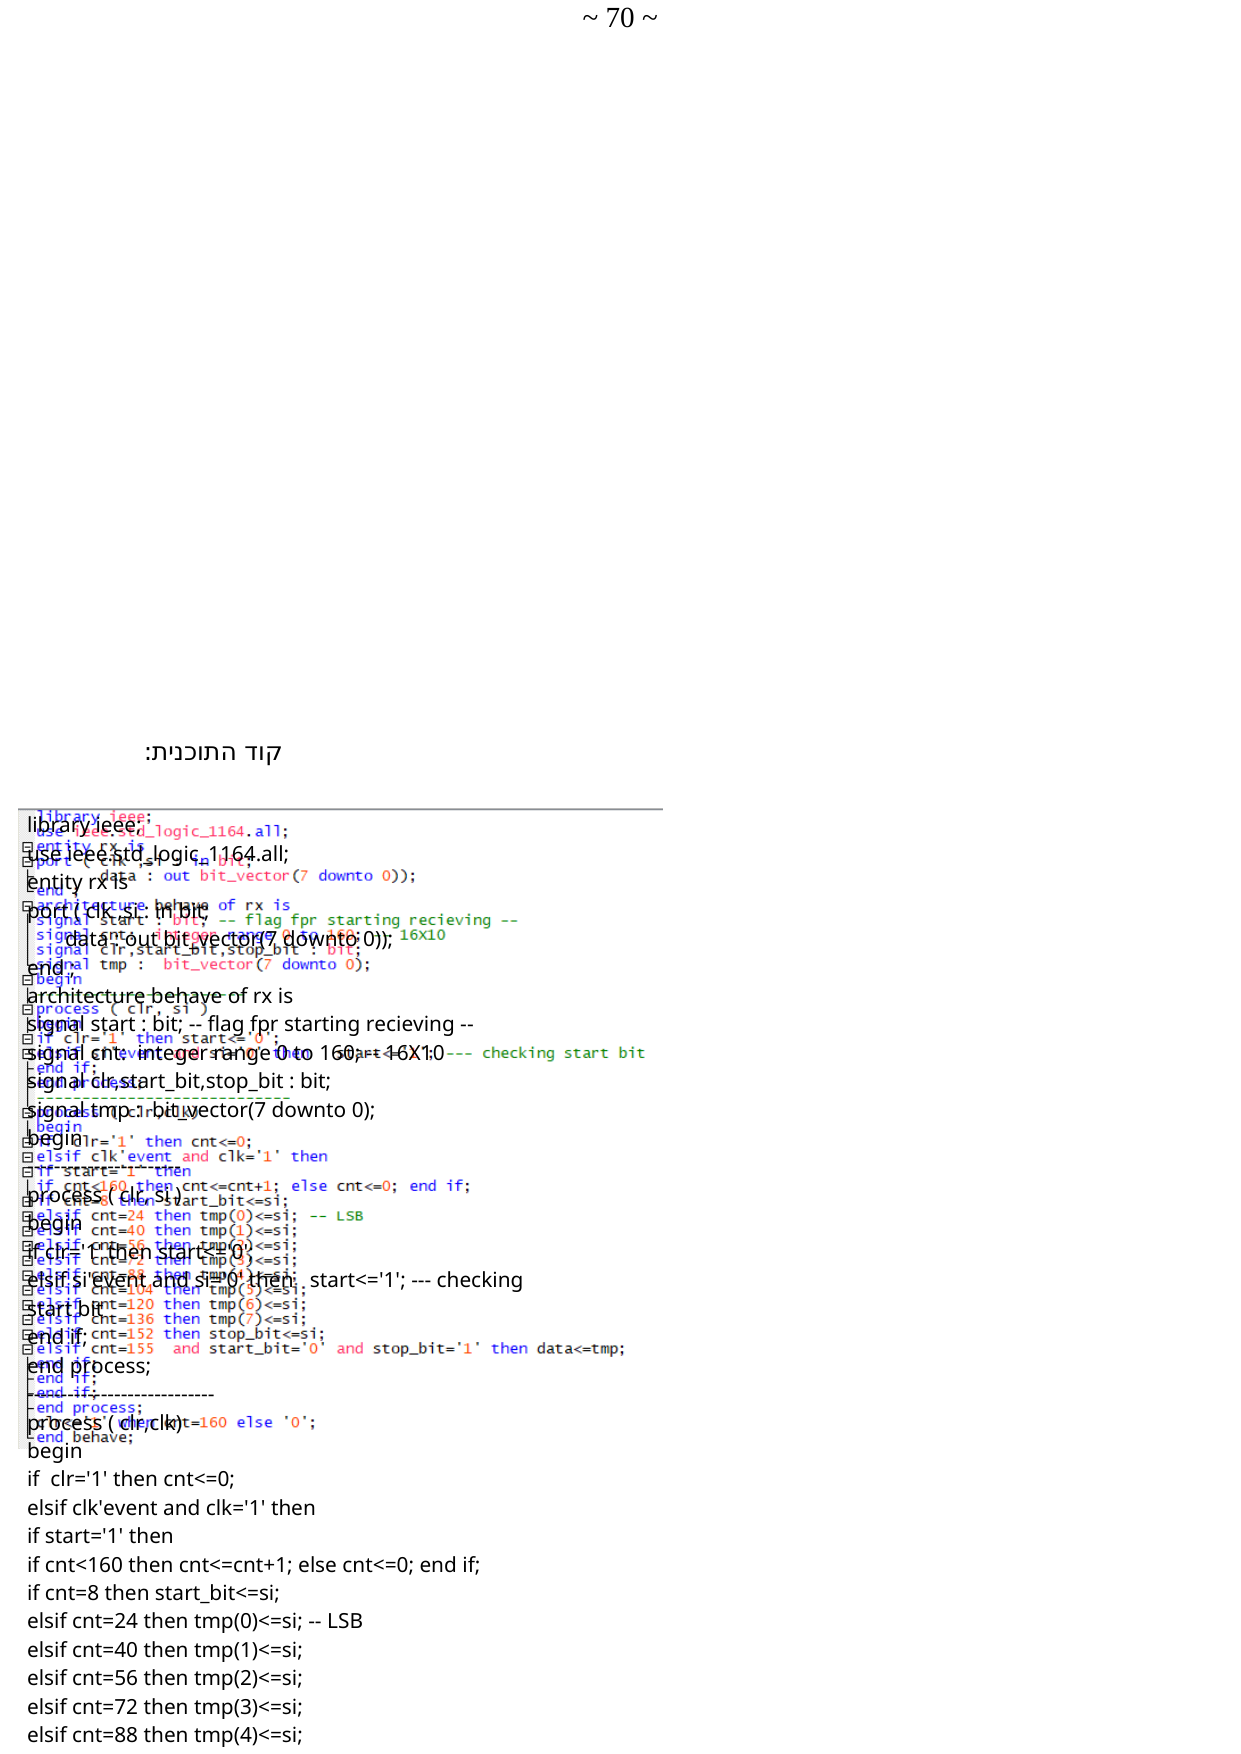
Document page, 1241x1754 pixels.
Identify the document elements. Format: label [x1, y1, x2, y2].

picture [18, 808, 663, 1449]
